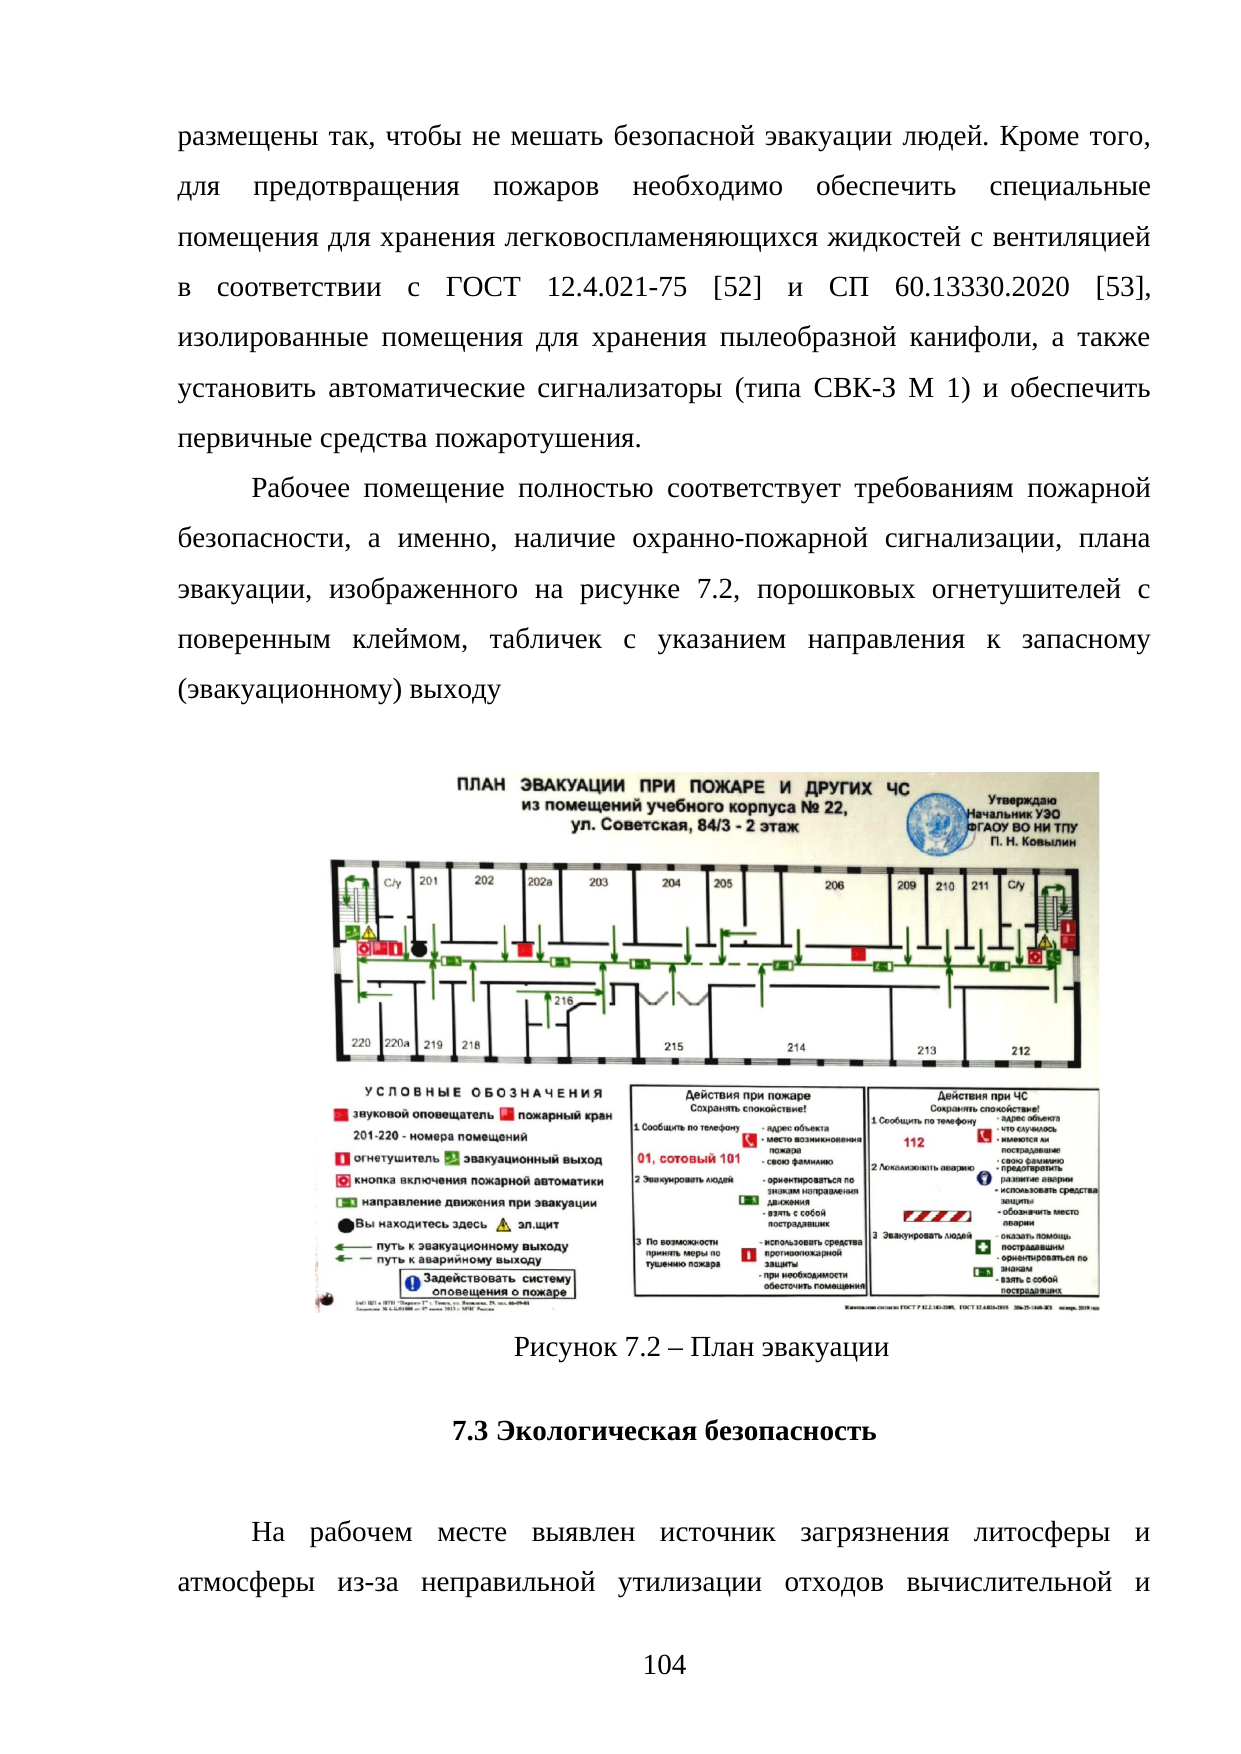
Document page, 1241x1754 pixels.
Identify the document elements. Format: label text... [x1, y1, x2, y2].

picture [303, 772, 1100, 1313]
text Рабочее помещение полностью соответствует требованиям пожарной безопасности, а именно, наличие охранно-пожарной сигнализации, плана эвакуации, изображенного на рисунке 7.2, порошковых огнетушителей с поверенным клеймом, табличек с указанием направления к запасному (эвакуационному) выходу [177, 470, 1152, 705]
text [177, 118, 1152, 453]
text Рисунок 7.2 – План эвакуации [177, 1329, 1152, 1363]
text 7.3 Экологическая безопасность [177, 1413, 1152, 1447]
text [177, 1514, 1152, 1598]
